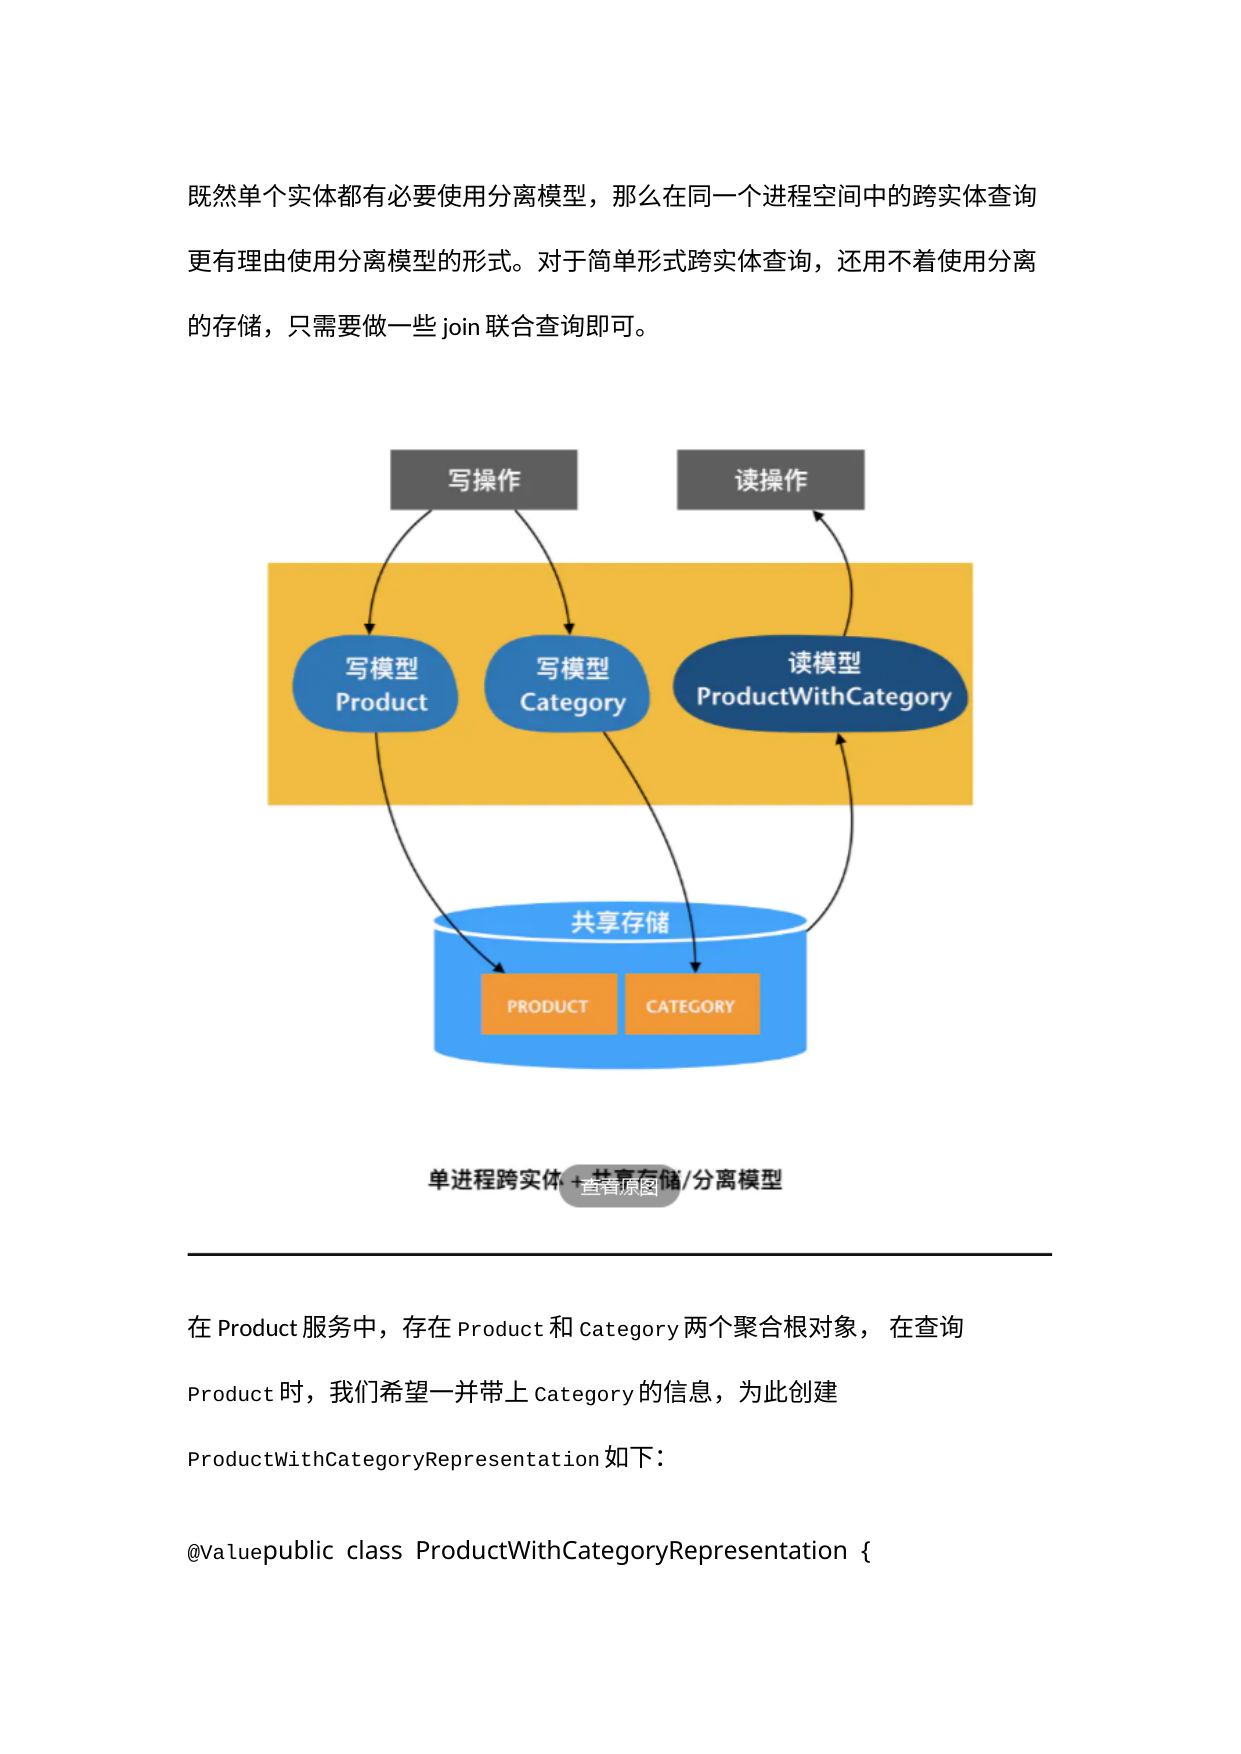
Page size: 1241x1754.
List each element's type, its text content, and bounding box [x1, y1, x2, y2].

text 在Product服务中，存在Product和Category两个聚合根对象， 在查询Product时，我们希望一并带上Category的信息，为此创建ProductWithCategoryRepresentation如下： [187, 1293, 1053, 1488]
text 既然单个实体都有必要使用分离模型，那么在同一个进程空间中的跨实体查询更有理由使用分离模型的形式。对于简单形式跨实体查询，还用不着使用分离的存储，只需要做一些join联合查询即可。 [187, 162, 1053, 357]
text @Valuepublic class ProductWithCategoryRepresentation { [187, 1517, 1053, 1582]
picture [187, 393, 1053, 1256]
